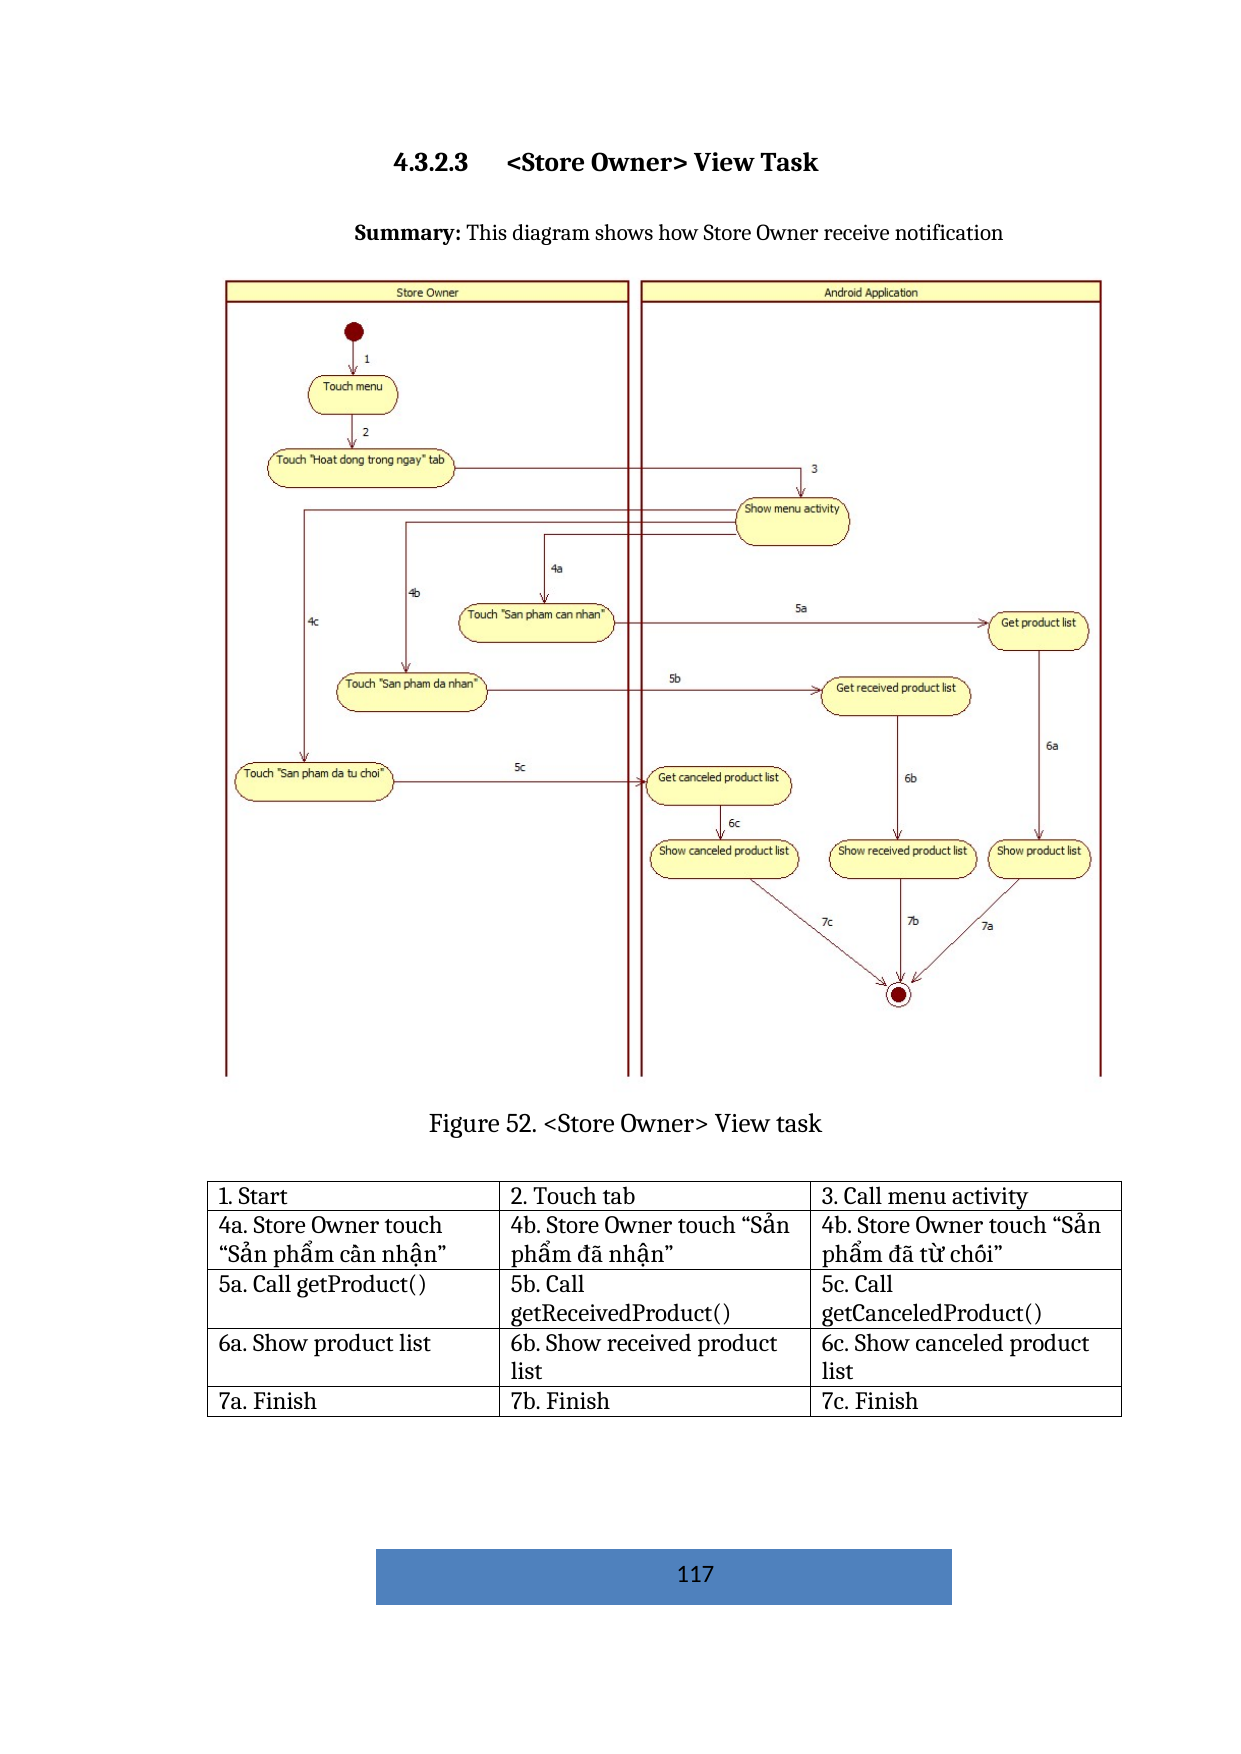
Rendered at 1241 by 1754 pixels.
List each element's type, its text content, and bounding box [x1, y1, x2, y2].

table_cell 4b. Store Owner touch “Sản phẩm đã nhận” [500, 1211, 810, 1269]
table_header 3. Call menu activity [811, 1182, 1121, 1210]
picture [207, 262, 1122, 1096]
text Figure . <Store Owner> View task [428, 1108, 1122, 1139]
subtitle <Store Owner> View Task [393, 147, 1122, 178]
table_cell 5b. Call getReceivedProduct() [500, 1270, 810, 1327]
table_header 2. Touch tab [500, 1182, 810, 1210]
table_cell 7c. Finish [811, 1387, 1121, 1416]
table_cell 6c. Show canceled product list [811, 1329, 1121, 1386]
table_cell 4a. Store Owner touch “Sản phẩm cần nhận” [208, 1211, 499, 1269]
table_header 1. Start [208, 1182, 499, 1210]
table_cell 7b. Finish [500, 1387, 810, 1416]
text Summary: This diagram shows how Store Owner receive notification [281, 219, 1122, 246]
table_cell 7a. Finish [208, 1387, 499, 1416]
table_cell 6a. Show product list [208, 1329, 499, 1386]
table_cell 4b. Store Owner touch “Sản phẩm đã từ chối” [811, 1211, 1121, 1269]
table_cell 5c. Call getCanceledProduct() [811, 1270, 1121, 1327]
table_cell 6b. Show received product list [500, 1329, 810, 1386]
table_cell 5a. Call getProduct() [208, 1270, 499, 1327]
